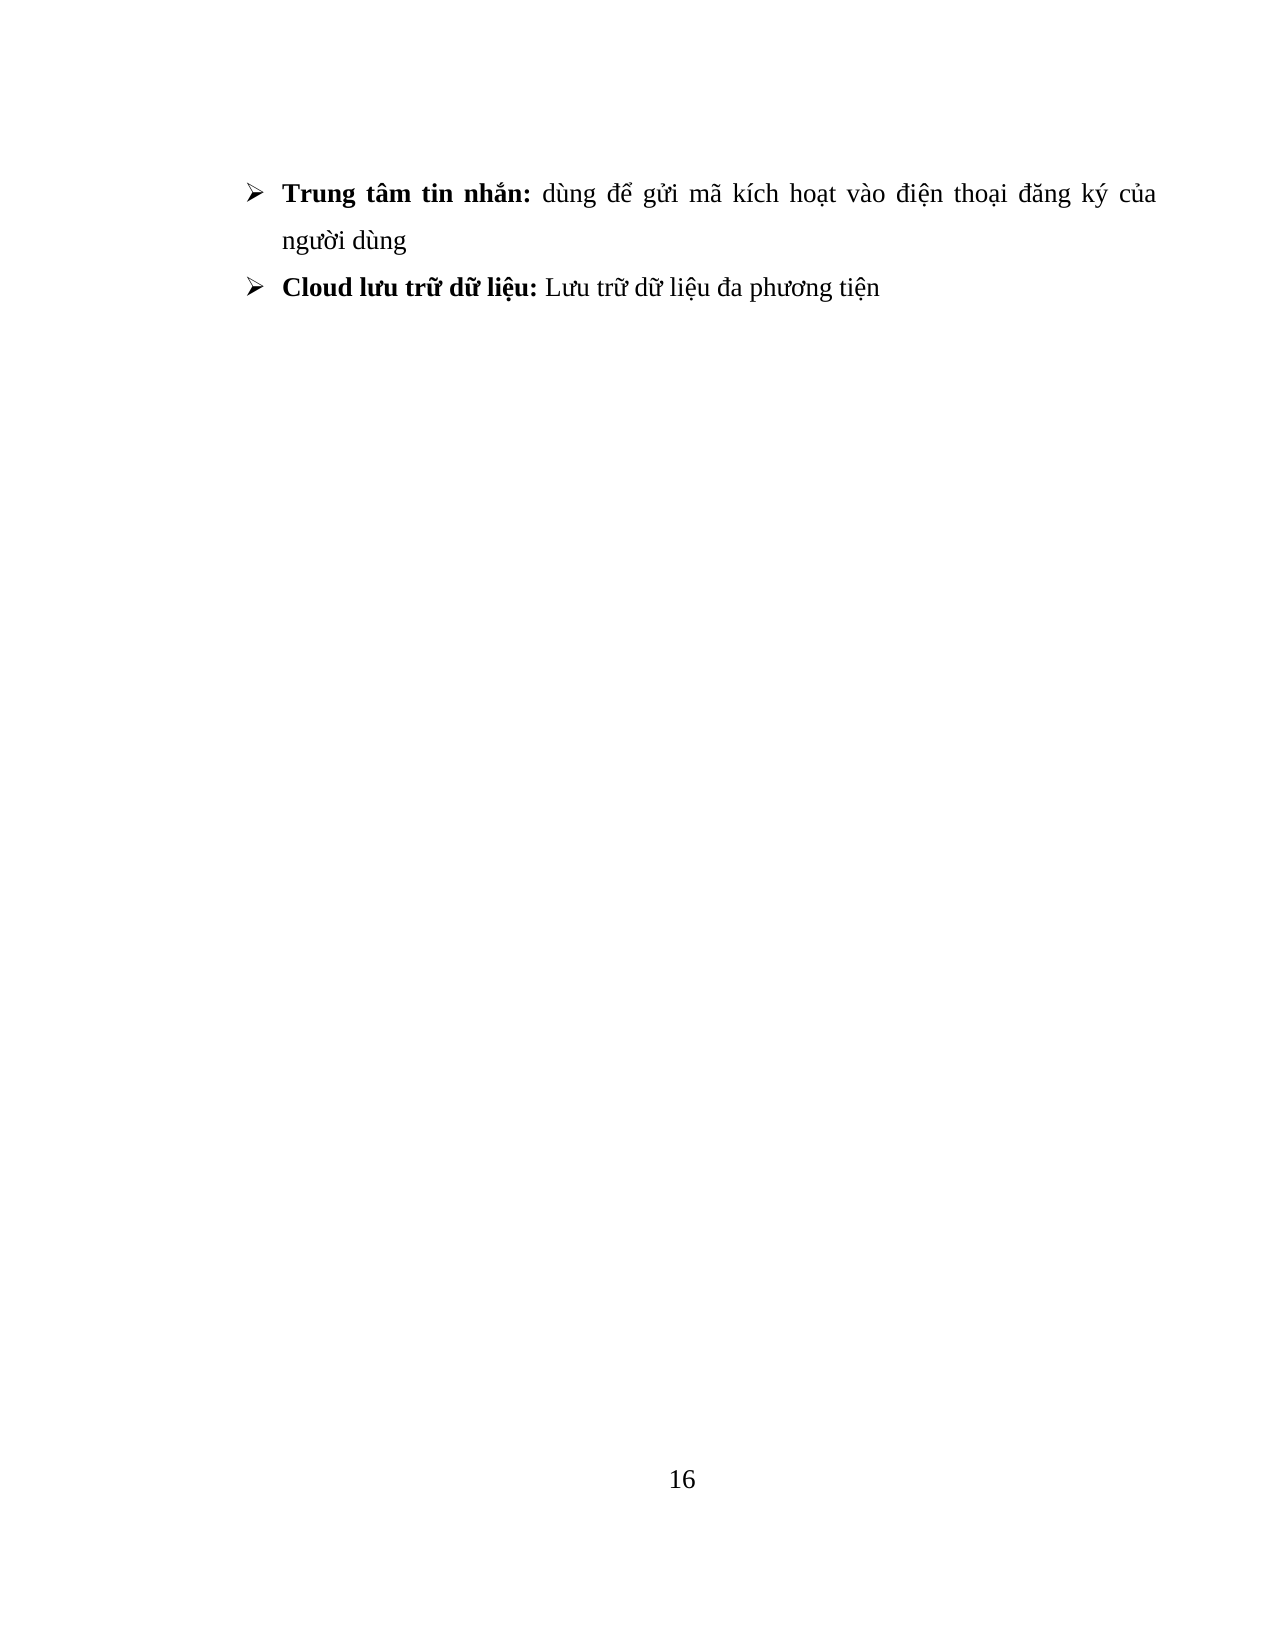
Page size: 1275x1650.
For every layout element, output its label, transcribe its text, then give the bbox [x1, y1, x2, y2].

list Cloud lưu trữ dữ liệu: Lưu trữ dữ liệu đa phương tiện [244, 271, 1157, 302]
list Trung tâm tin nhắn: dùng để gửi mã kích hoạt vào điện thoại đăng ký của người dùng [244, 177, 1157, 255]
